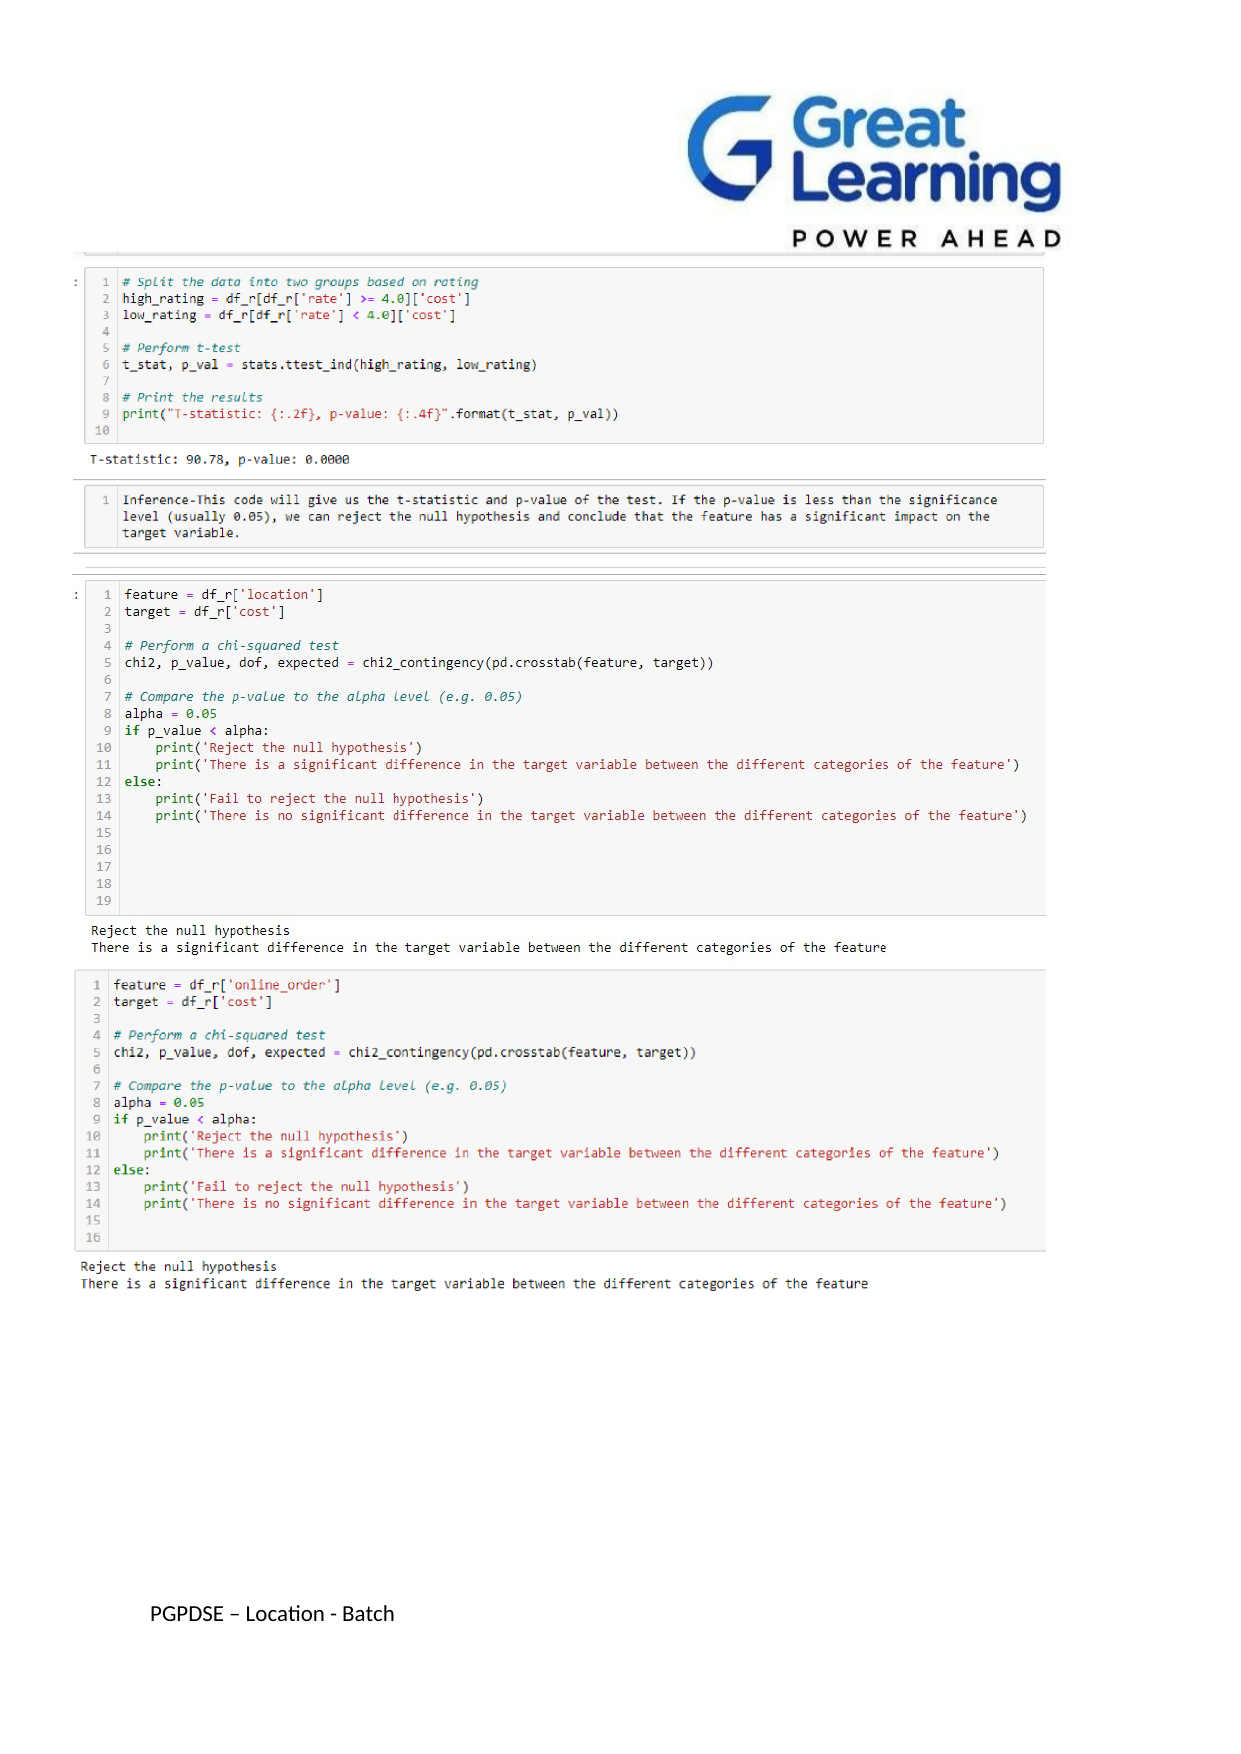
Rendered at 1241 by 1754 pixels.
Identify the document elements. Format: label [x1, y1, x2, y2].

picture [72, 90, 1072, 1298]
